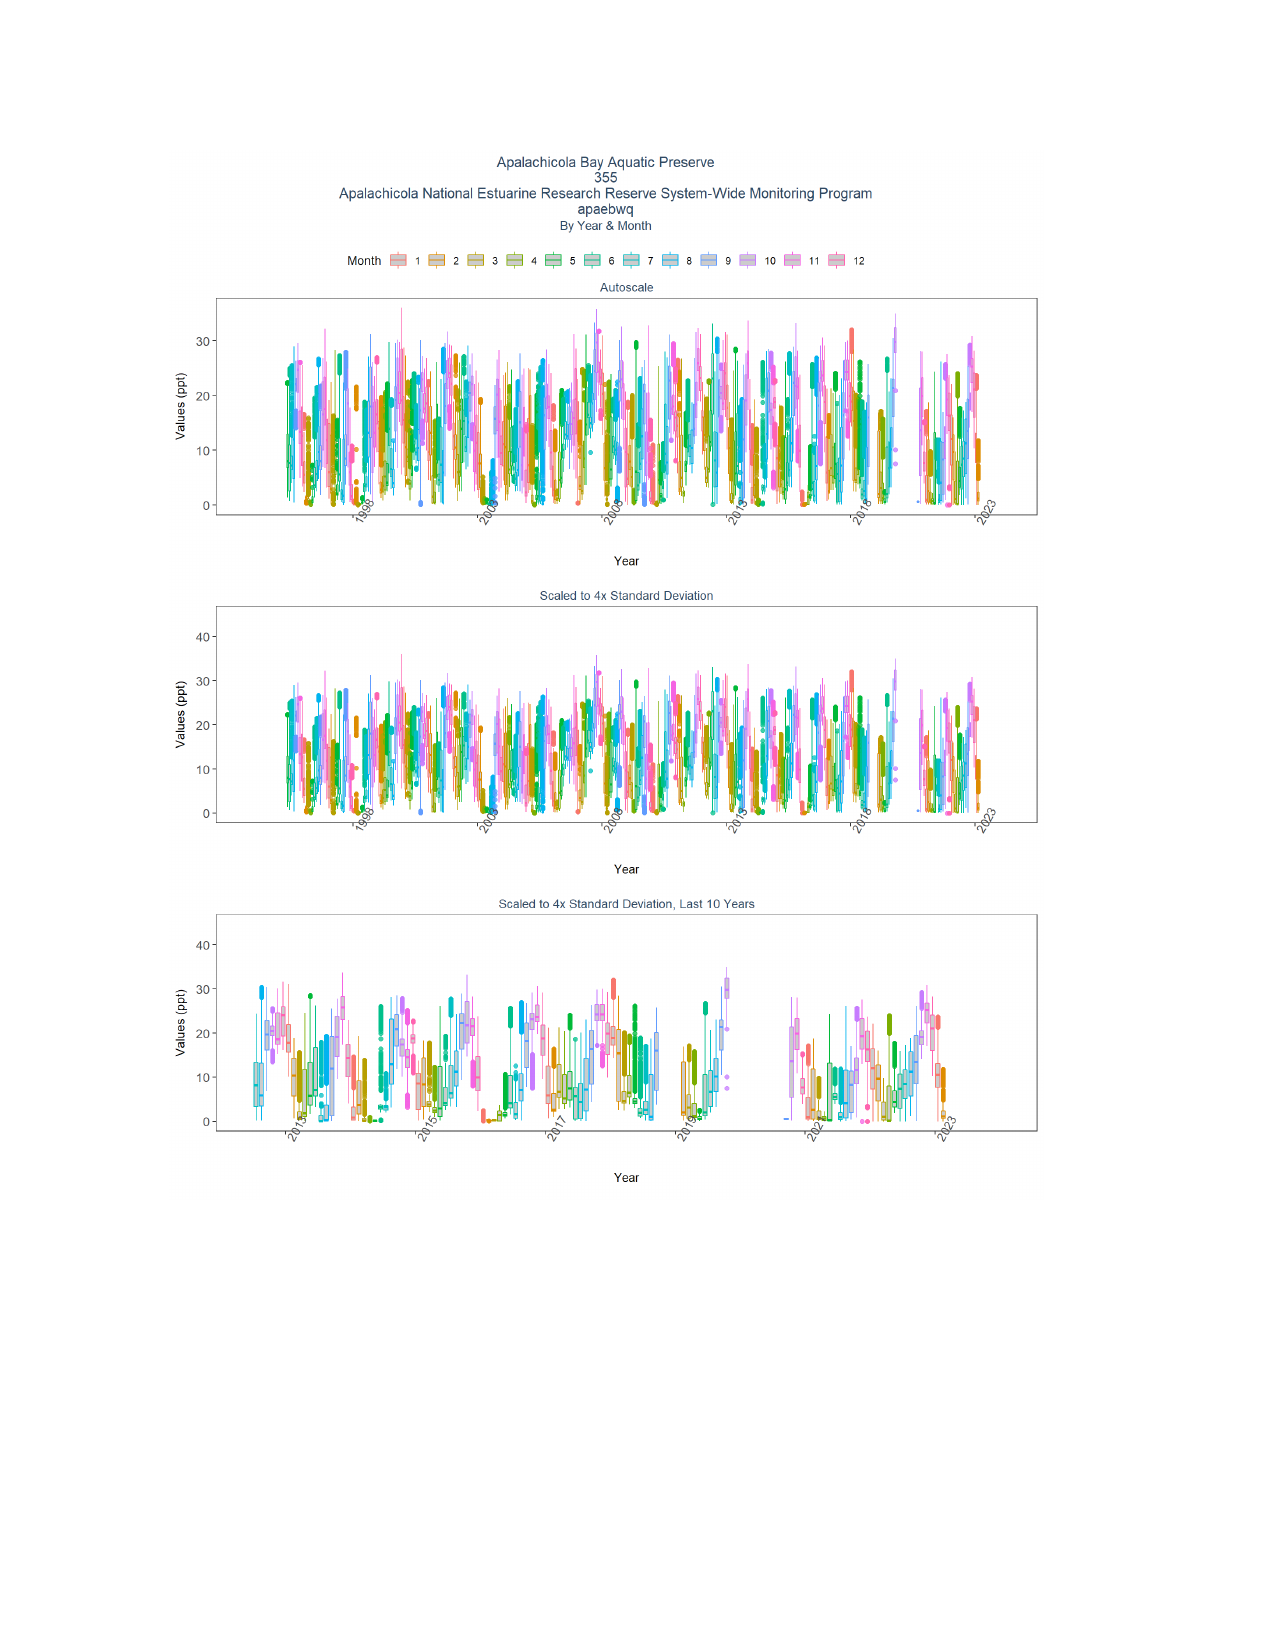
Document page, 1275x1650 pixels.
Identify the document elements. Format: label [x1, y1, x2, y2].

picture [168, 150, 1044, 1200]
